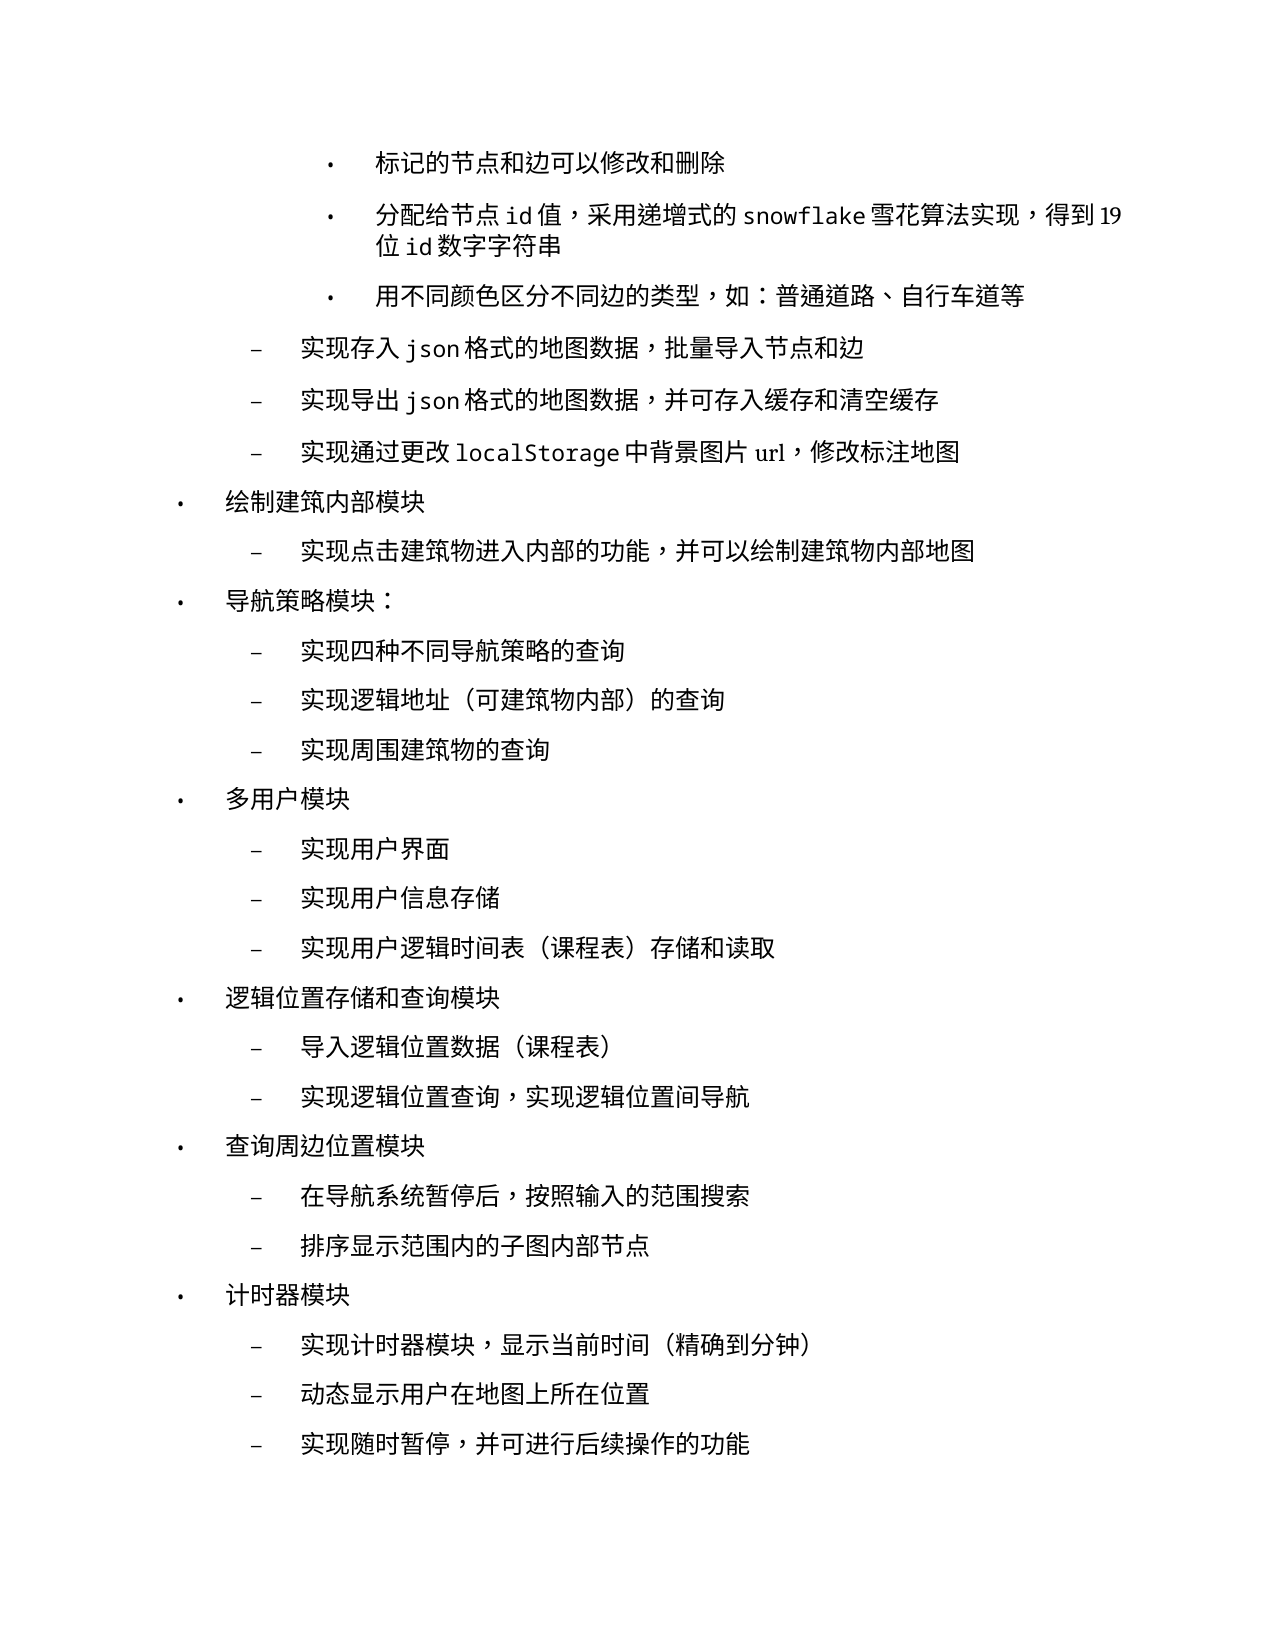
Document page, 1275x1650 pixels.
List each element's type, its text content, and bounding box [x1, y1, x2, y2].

list 实现随时暂停，并可进行后续操作的功能 [250, 1431, 1125, 1459]
list 实现用户逻辑时间表（课程表）存储和读取 [250, 935, 1125, 964]
list 标记的节点和边可以修改和删除 [325, 150, 1125, 179]
list 用不同颜色区分不同边的类型，如：普通道路、自行车道等 [325, 283, 1125, 312]
list 实现点击建筑物进入内部的功能，并可以绘制建筑物内部地图 [250, 538, 1125, 567]
list 实现计时器模块，显示当前时间（精确到分钟） [250, 1332, 1125, 1360]
list 实现逻辑地址（可建筑物内部）的查询 [250, 687, 1125, 716]
list 实现用户信息存储 [250, 885, 1125, 914]
list 逻辑位置存储和查询模块 [175, 984, 1125, 1013]
list 排序显示范围内的子图内部节点 [250, 1232, 1125, 1261]
list 实现存入json格式的地图数据，批量导入节点和边 [250, 332, 1125, 364]
list 实现周围建筑物的查询 [250, 737, 1125, 765]
list 导入逻辑位置数据（课程表） [250, 1034, 1125, 1063]
list 导航策略模块： [175, 588, 1125, 617]
list 分配给节点id值，采用递增式的snowflake雪花算法实现，得到19位id数字字符串 [325, 199, 1125, 262]
list 动态显示用户在地图上所在位置 [250, 1381, 1125, 1410]
list 实现逻辑位置查询，实现逻辑位置间导航 [250, 1084, 1125, 1112]
list 绘制建筑内部模块 [175, 489, 1125, 517]
list 实现四种不同导航策略的查询 [250, 637, 1125, 666]
list 计时器模块 [175, 1282, 1125, 1311]
list 实现导出json格式的地图数据，并可存入缓存和清空缓存 [250, 384, 1125, 416]
list 实现用户界面 [250, 836, 1125, 864]
list 多用户模块 [175, 786, 1125, 815]
list 实现通过更改localStorage中背景图片url，修改标注地图 [250, 437, 1125, 468]
list 查询周边位置模块 [175, 1133, 1125, 1162]
list 在导航系统暂停后，按照输入的范围搜索 [250, 1183, 1125, 1212]
